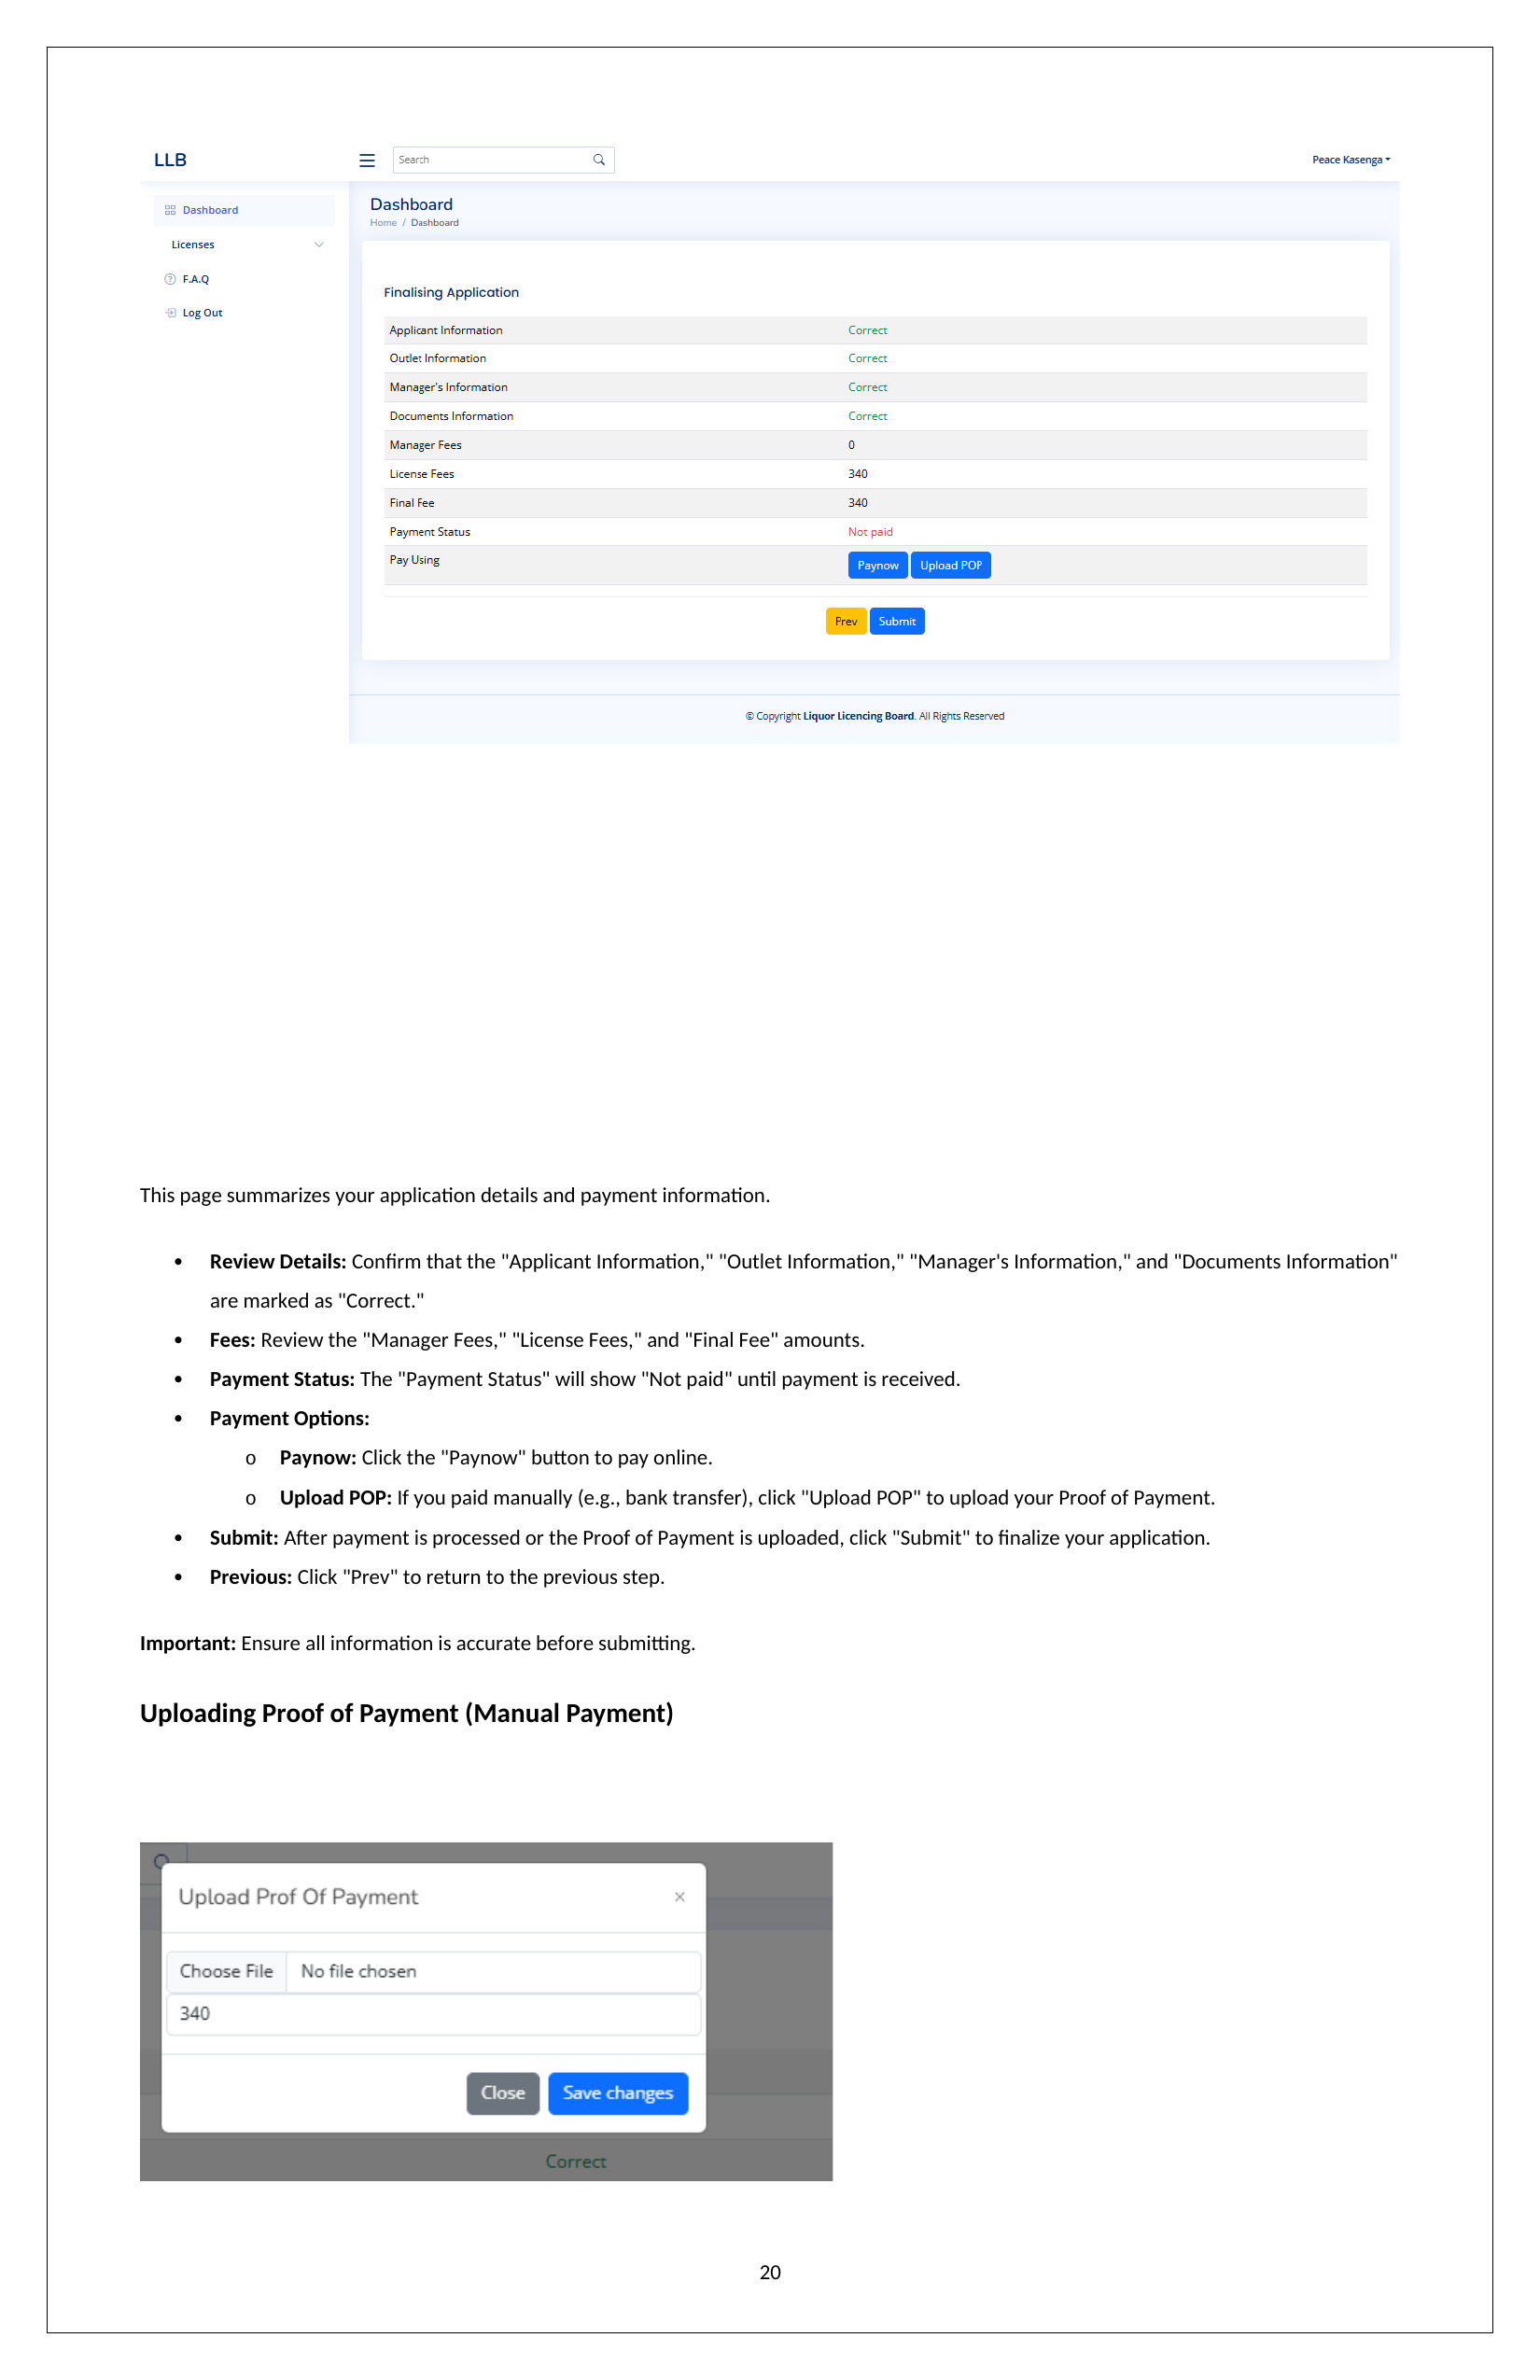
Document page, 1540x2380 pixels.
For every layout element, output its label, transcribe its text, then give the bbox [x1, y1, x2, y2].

list Review Details: Confirm that the "Applicant Information," "Outlet Information," "Manager's Information," and "Documents Information" are marked as "Correct." [175, 1248, 1400, 1313]
list Payment Status: The "Payment Status" will show "Not paid" until payment is received. [175, 1365, 1400, 1392]
list Fees: Review the "Manager Fees," "License Fees," and "Final Fee" amounts. [175, 1326, 1400, 1352]
list Submit: After payment is processed or the Proof of Payment is uploaded, click "Submit" to finalize your application. [175, 1524, 1400, 1550]
picture [140, 140, 1400, 744]
text This page summarizes your application details and payment information. [140, 1182, 1400, 1208]
picture [140, 1842, 833, 2181]
list Paynow: Click the "Paynow" button to pay online. [245, 1444, 1400, 1471]
text Important: Ensure all information is accurate before submitting. [140, 1630, 1400, 1656]
subtitle Uploading Proof of Payment (Manual Payment) [140, 1696, 1400, 1729]
list Previous: Click "Prev" to return to the previous step. [175, 1563, 1400, 1589]
list Upload POP: If you paid manually (e.g., bank transfer), click "Upload POP" to upload your Proof of Payment. [245, 1484, 1400, 1511]
list Payment Options: [175, 1405, 1400, 1431]
